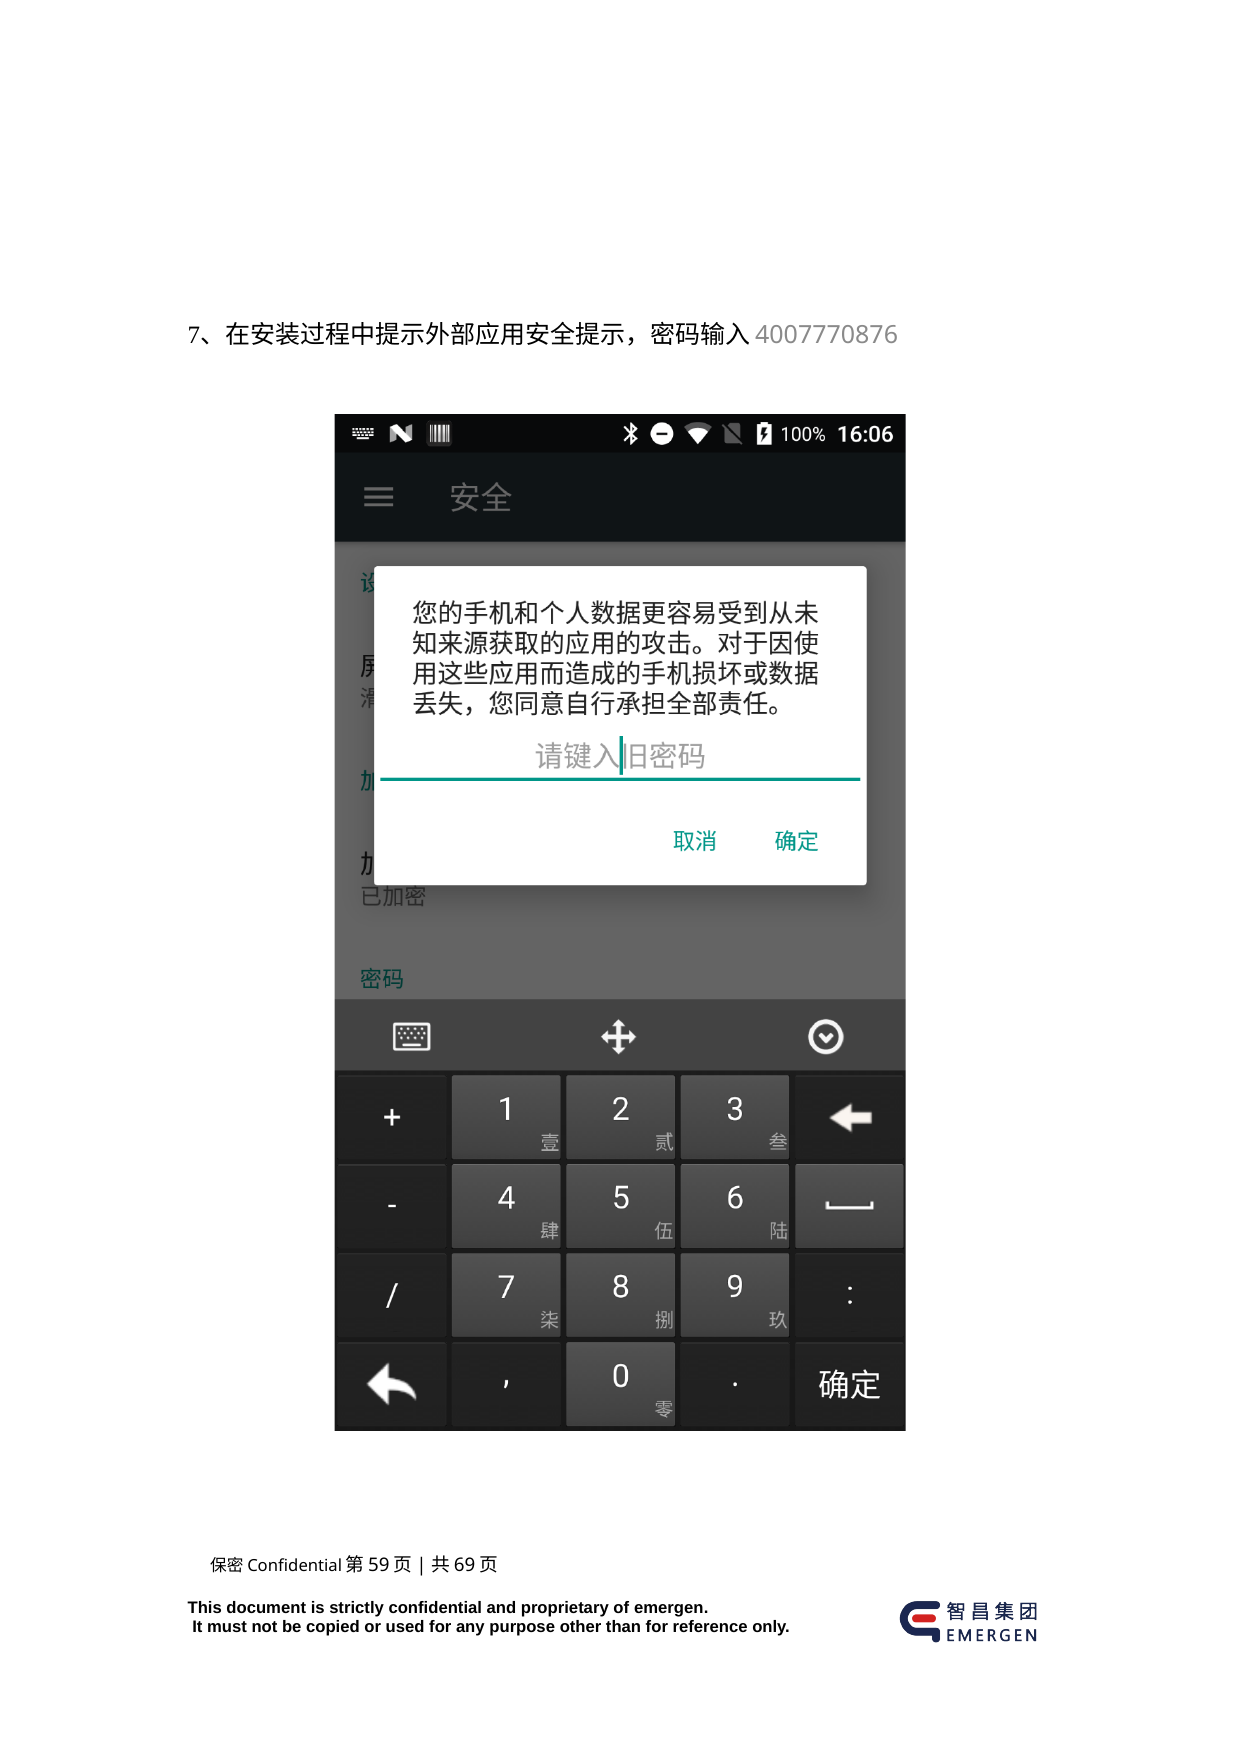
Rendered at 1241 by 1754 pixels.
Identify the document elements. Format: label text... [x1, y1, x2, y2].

picture [334, 414, 906, 1431]
picture [871, 1550, 1064, 1689]
text 7、在安装过程中提示外部应用安全提示，密码输入4007770876 [187, 298, 1053, 366]
